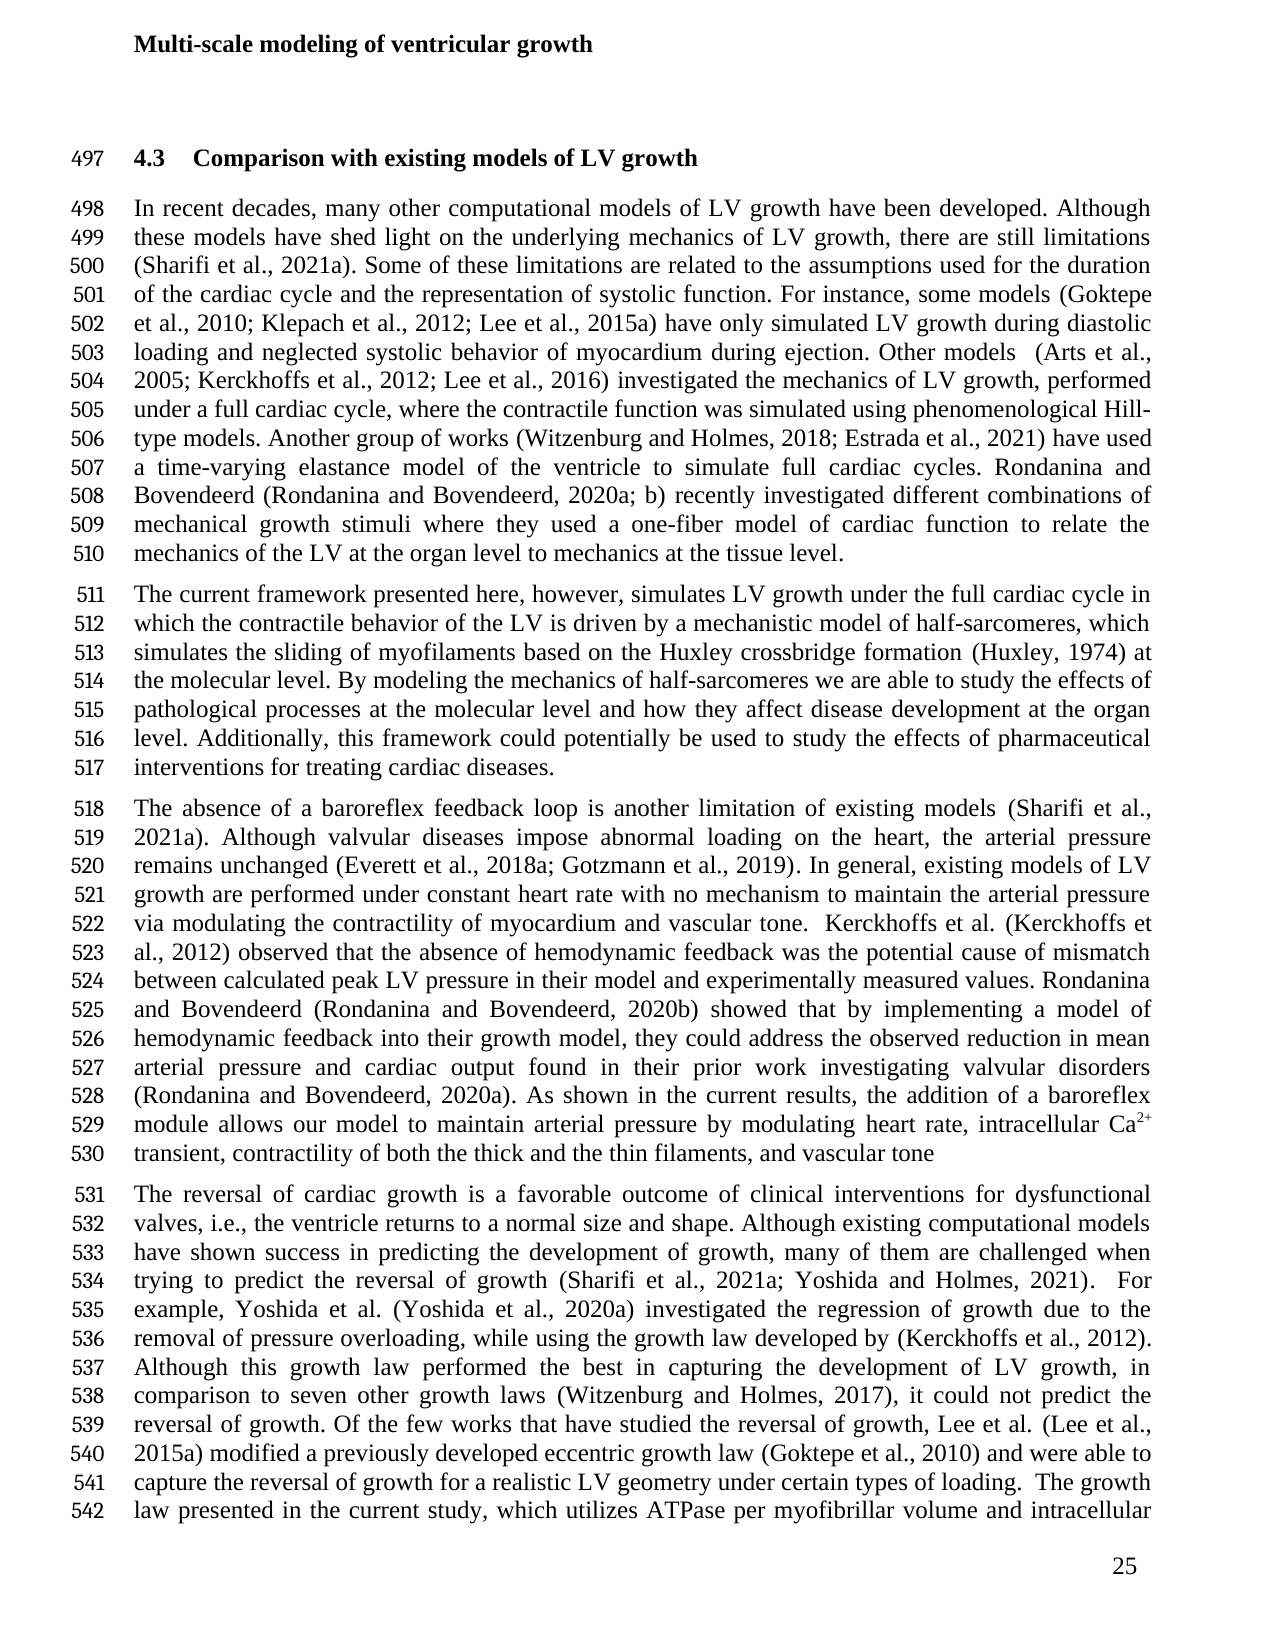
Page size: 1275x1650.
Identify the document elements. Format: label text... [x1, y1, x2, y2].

text The absence of a baroreflex feedback loop is another limitation of existing models (Sharifi et al., 2021a). Although valvular diseases impose abnormal loading on the heart, the arterial pressure remains unchanged (Everett et al., 2018a; Gotzmann et al., 2019). In general, existing models of LV growth are performed under constant heart rate with no mechanism to maintain the arterial pressure via modulating the contractility of myocardium and vascular tone. Kerckhoffs et al. (Kerckhoffs et al., 2012) observed that the absence of hemodynamic feedback was the potential cause of mismatch between calculated peak LV pressure in their model and experimentally measured values. Rondanina and Bovendeerd (Rondanina and Bovendeerd, 2020b) showed that by implementing a model of hemodynamic feedback into their growth model, they could address the observed reduction in mean arterial pressure and cardiac output found in their prior work investigating valvular disorders (Rondanina and Bovendeerd, 2020a). As shown in the current results, the addition of a baroreflex module allows our model to maintain arterial pressure by modulating heart rate, intracellular Ca2+ transient, contractility of both the thick and the thin filaments, and vascular tone [133, 793, 1152, 1167]
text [133, 1179, 1152, 1524]
subtitle Comparison with existing models of LV growth [133, 143, 1152, 172]
text The current framework presented here, however, simulates LV growth under the full cardiac cycle in which the contractile behavior of the LV is driven by a mechanistic model of half-sarcomeres, which simulates the sliding of myofilaments based on the Huxley crossbridge formation (Huxley, 1974) at the molecular level. By modeling the mechanics of half-sarcomeres we are able to study the effects of pathological processes at the molecular level and how they affect disease development at the organ level. Additionally, this framework could potentially be used to study the effects of pharmaceutical interventions for treating cardiac diseases. [133, 579, 1152, 781]
text In recent decades, many other computational models of LV growth have been developed. Although these models have shed light on the underlying mechanics of LV growth, there are still limitations (Sharifi et al., 2021a). Some of these limitations are related to the assumptions used for the duration of the cardiac cycle and the representation of systolic function. For instance, some models (Goktepe et al., 2010; Klepach et al., 2012; Lee et al., 2015a) have only simulated LV growth during diastolic loading and neglected systolic behavior of myocardium during ejection. Other models (Arts et al., 2005; Kerckhoffs et al., 2012; Lee et al., 2016) investigated the mechanics of LV growth, performed under a full cardiac cycle, where the contractile function was simulated using phenomenological Hill-type models. Another group of works (Witzenburg and Holmes, 2018; Estrada et al., 2021) have used a time-varying elastance model of the ventricle to simulate full cardiac cycles. Rondanina and Bovendeerd (Rondanina and Bovendeerd, 2020a; b) recently investigated different combinations of mechanical growth stimuli where they used a one-fiber model of cardiac function to relate the mechanics of the LV at the organ level to mechanics at the tissue level. [133, 193, 1152, 567]
